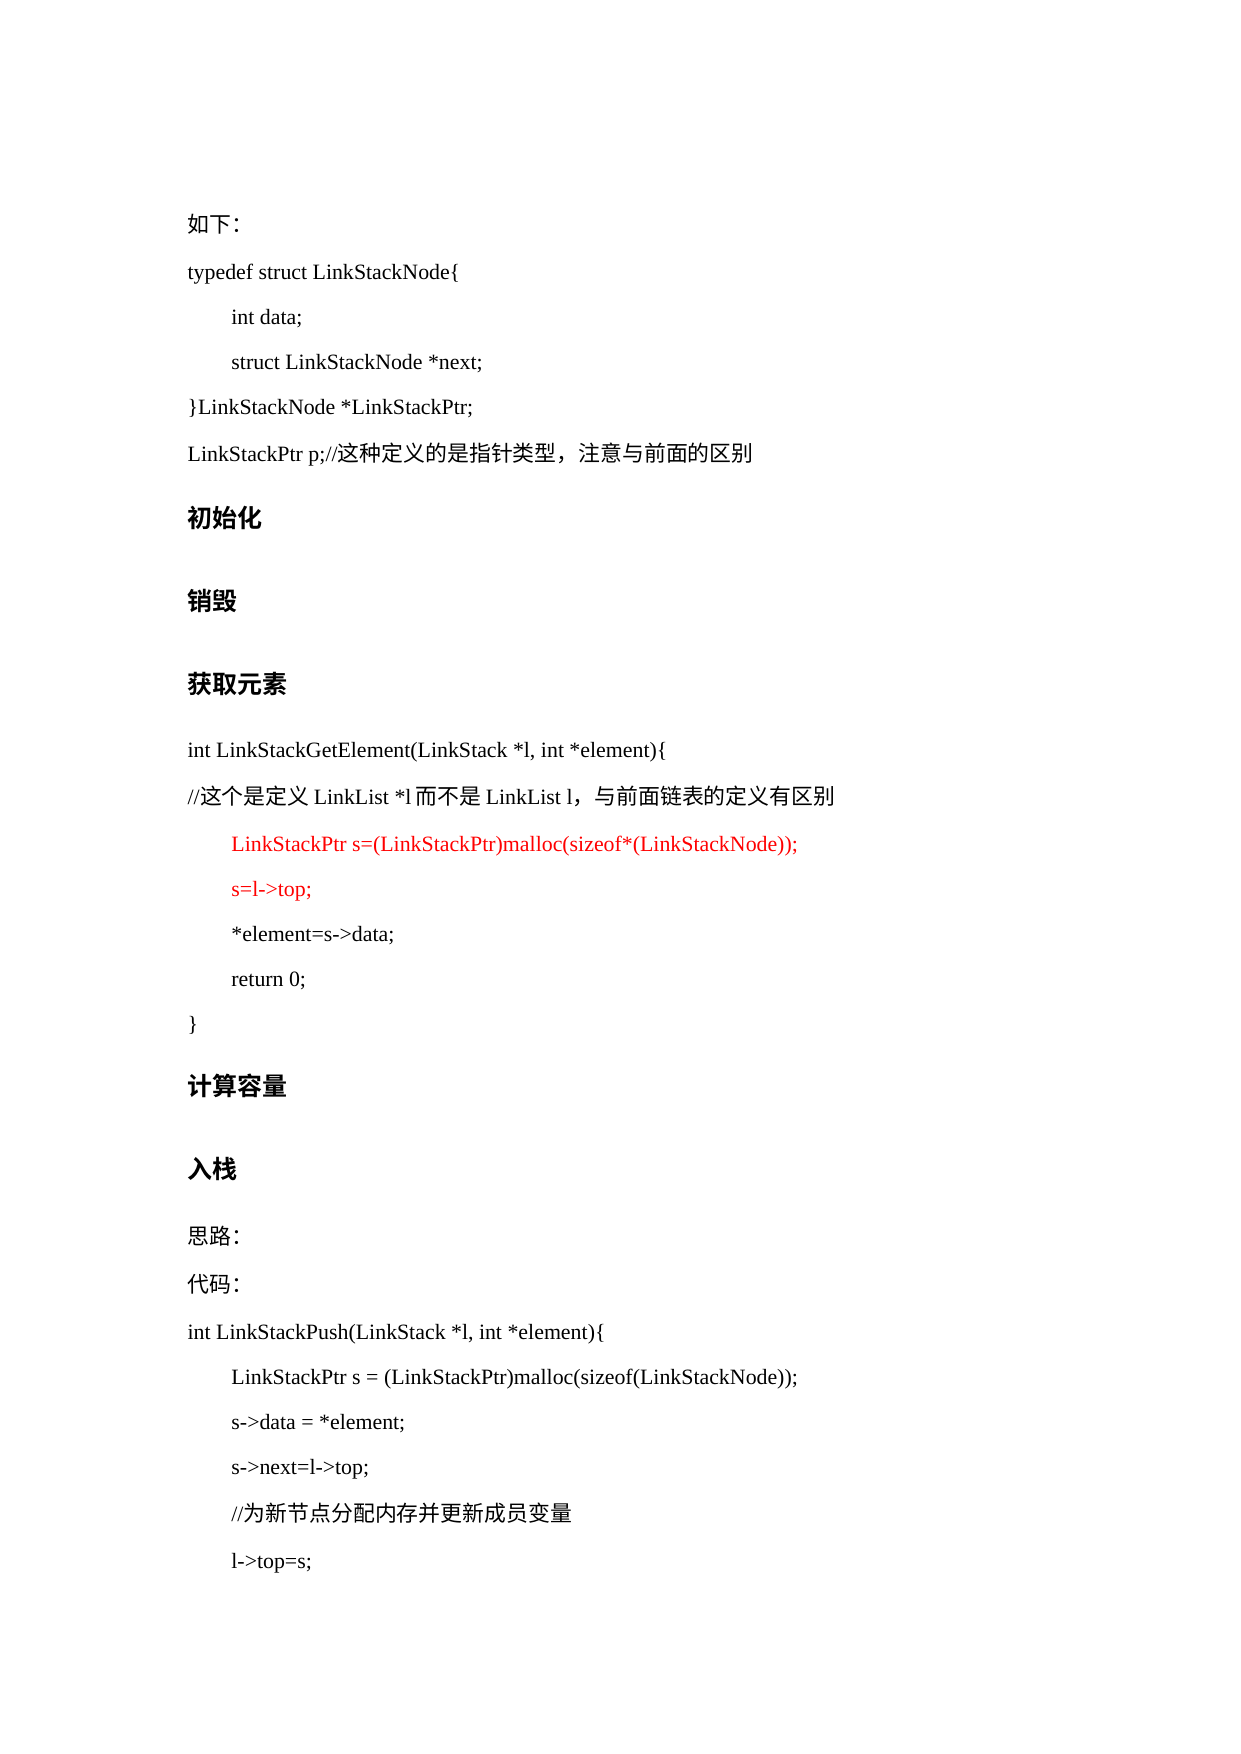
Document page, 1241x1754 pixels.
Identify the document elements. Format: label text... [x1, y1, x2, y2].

text int LinkStackPush(LinkStack *l, int *element){ [187, 1315, 1053, 1348]
text } [187, 1007, 1053, 1040]
text LinkStackPtr s=(LinkStackPtr)malloc(sizeof*(LinkStackNode)); [187, 827, 1053, 859]
subtitle 初始化 [187, 484, 1053, 549]
text s->next=l->top; [187, 1451, 1053, 1483]
text s->data = *element; [187, 1406, 1053, 1438]
text LinkStackPtr p;//这种定义的是指针类型，注意与前面的区别 [187, 436, 1053, 468]
text //为新节点分配内存并更新成员变量 [187, 1496, 1053, 1528]
text *element=s->data; [187, 917, 1053, 950]
text struct LinkStackNode *next; [187, 346, 1053, 378]
subtitle 计算容量 [187, 1052, 1053, 1117]
subtitle 入栈 [187, 1136, 1053, 1201]
text int LinkStackGetElement(LinkStack *l, int *element){ [187, 733, 1053, 766]
text 代码： [187, 1267, 1053, 1299]
text s=l->top; [187, 872, 1053, 904]
text typedef struct LinkStackNode{ [187, 255, 1053, 288]
text LinkStackPtr s = (LinkStackPtr)malloc(sizeof(LinkStackNode)); [187, 1361, 1053, 1393]
text //这个是定义LinkList *l而不是LinkList l，与前面链表的定义有区别 [187, 779, 1053, 811]
text return 0; [187, 962, 1053, 995]
text }LinkStackNode *LinkStackPtr; [187, 391, 1053, 423]
text int data; [187, 301, 1053, 333]
text 思路： [187, 1219, 1053, 1251]
subtitle 获取元素 [187, 650, 1053, 715]
subtitle 销毁 [187, 567, 1053, 632]
text l->top=s; [187, 1544, 1053, 1577]
text 如下： [187, 207, 1053, 239]
